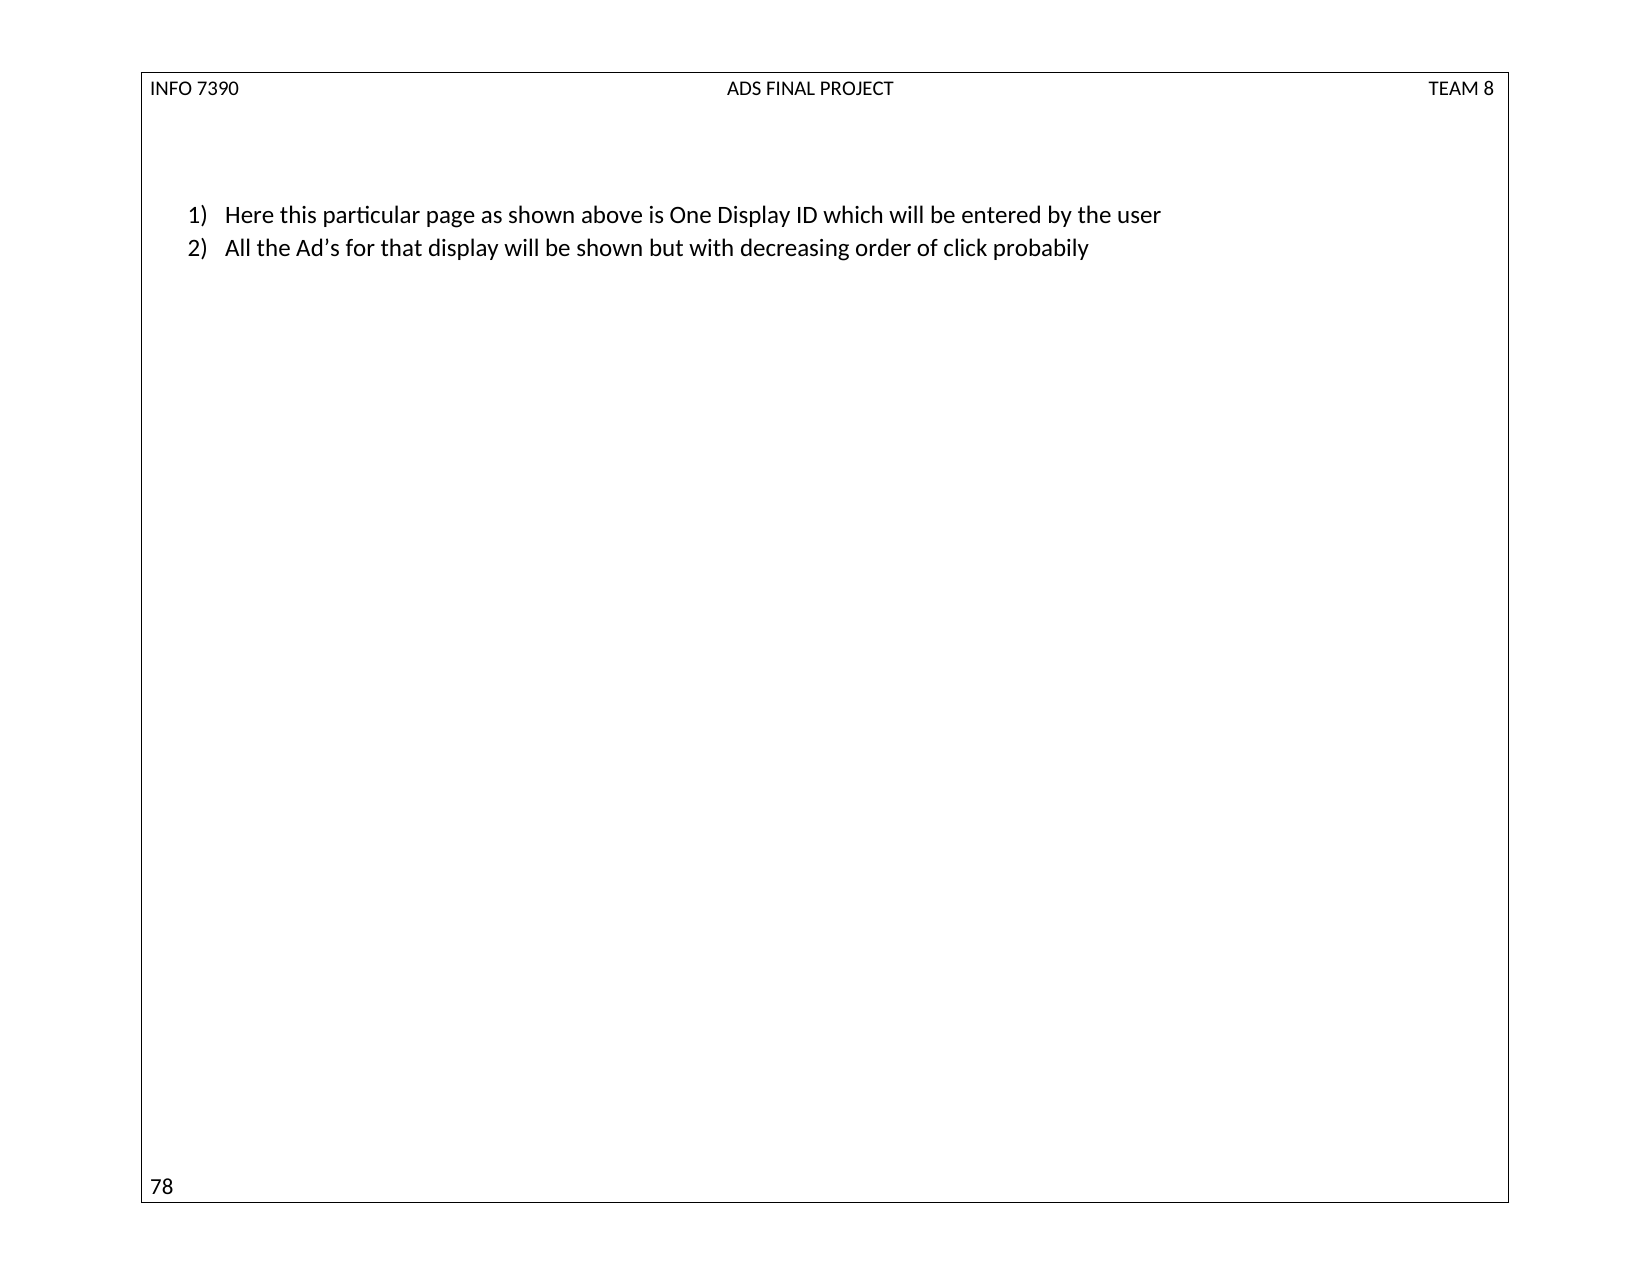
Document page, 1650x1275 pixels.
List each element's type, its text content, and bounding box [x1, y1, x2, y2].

list All the Ad’s for that display will be shown but with decreasing order of click probabily [187, 232, 1500, 263]
list Here this particular page as shown above is One Display ID which will be entered by the user [187, 199, 1500, 230]
